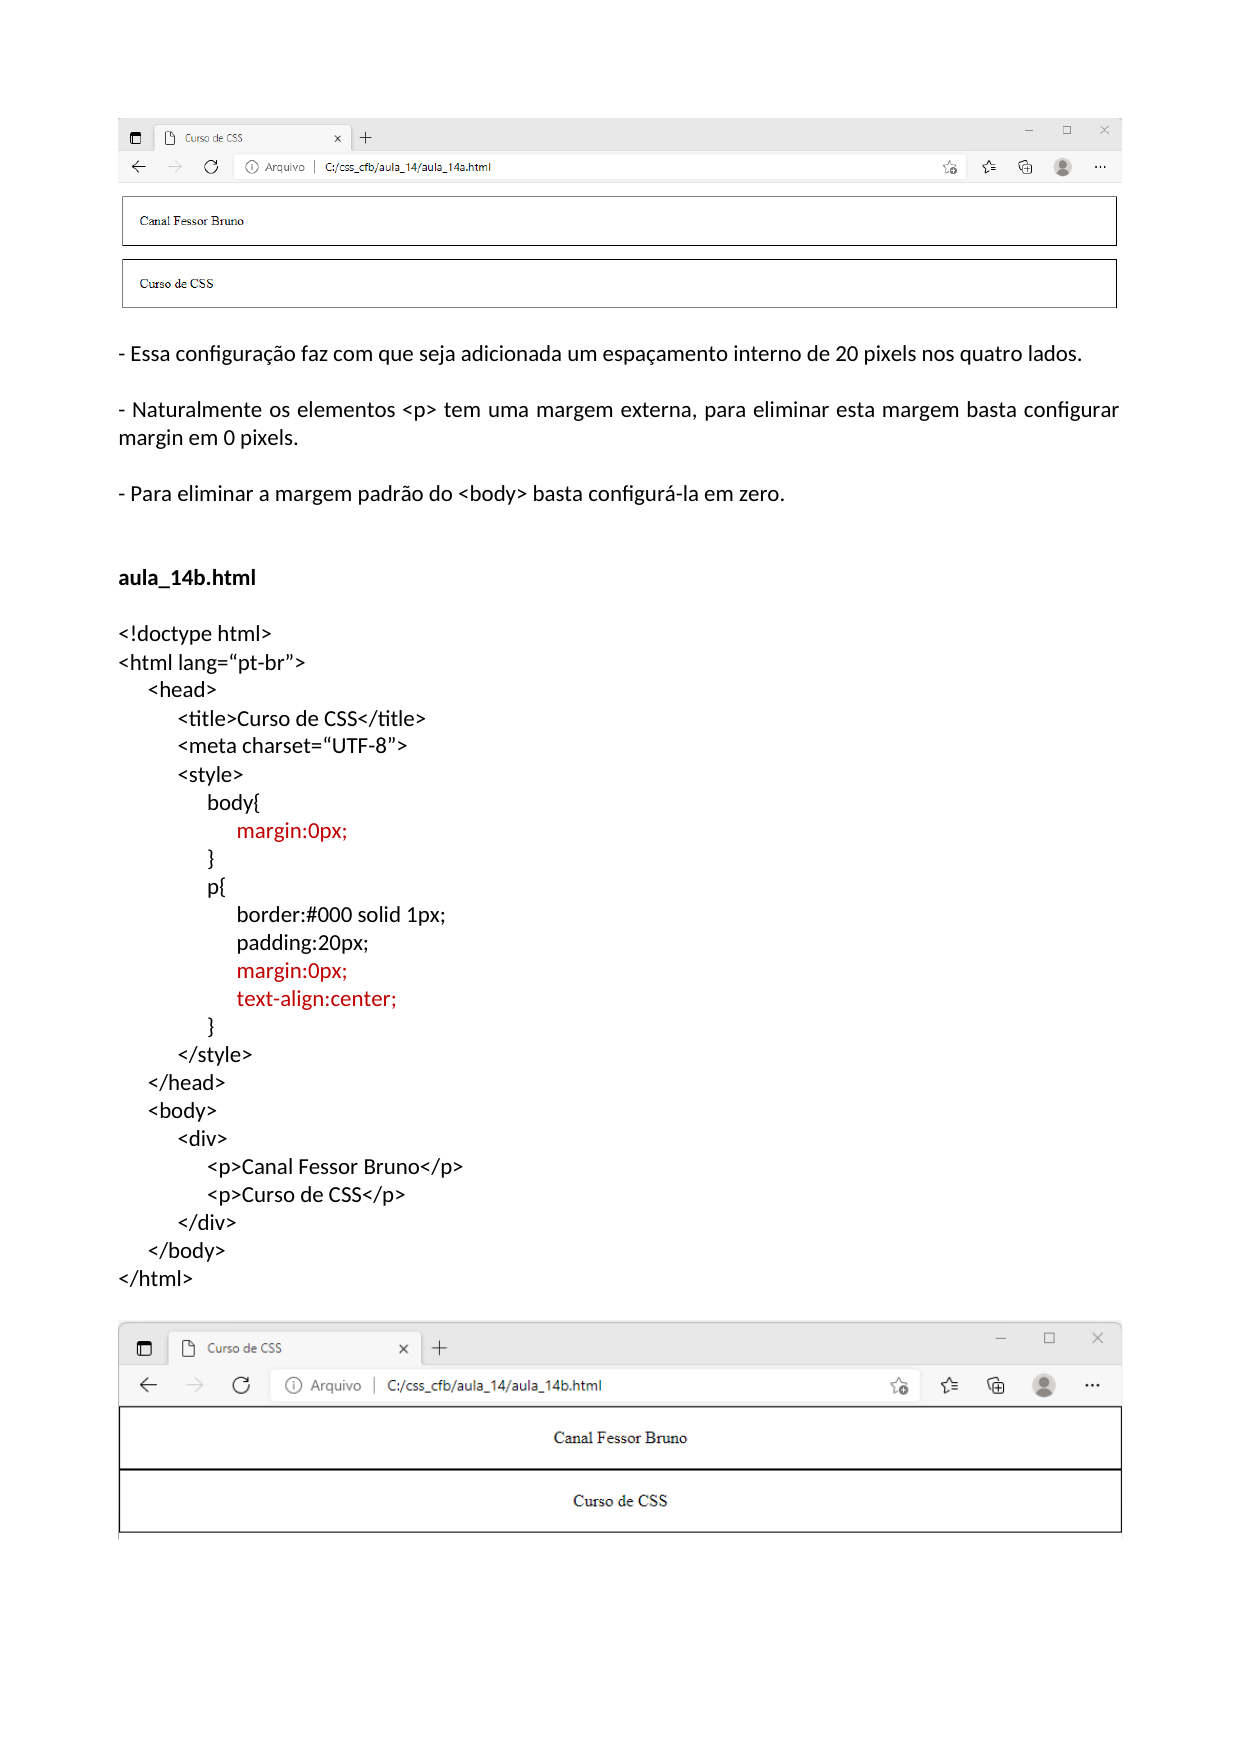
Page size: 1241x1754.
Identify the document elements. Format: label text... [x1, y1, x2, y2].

text </head> [118, 1068, 1122, 1096]
text border:#000 solid 1px; [118, 900, 1122, 928]
text <p>Curso de CSS</p> [118, 1180, 1122, 1208]
text </div> [118, 1208, 1122, 1236]
text <title>Curso de CSS</title> [118, 704, 1122, 732]
text </style> [118, 1040, 1122, 1068]
text <style> [118, 760, 1122, 788]
text <head> [118, 676, 1122, 704]
text <div> [118, 1124, 1122, 1152]
picture [118, 1320, 1123, 1539]
text } [118, 1012, 1122, 1040]
text </html> [118, 1264, 1122, 1292]
text - Naturalmente os elementos <p> tem uma margem externa, para eliminar esta margem basta configurar margin em 0 pixels. [118, 395, 1122, 451]
text - Essa configuração faz com que seja adicionada um espaçamento interno de 20 pixels nos quatro lados. [118, 339, 1122, 367]
text margin:0px; [118, 816, 1122, 844]
text - Para eliminar a margem padrão do <body> basta configurá-la em zero. [118, 479, 1122, 507]
text </body> [118, 1236, 1122, 1264]
picture [118, 118, 1123, 312]
text body{ [118, 788, 1122, 816]
text aula_14b.html [118, 563, 1122, 592]
text padding:20px; [118, 928, 1122, 956]
text <p>Canal Fessor Bruno</p> [118, 1152, 1122, 1180]
text <!doctype html> [118, 619, 1122, 648]
text <meta charset=“UTF-8”> [118, 732, 1122, 760]
text <body> [118, 1096, 1122, 1124]
text <html lang=“pt-br”> [118, 648, 1122, 676]
text } [118, 844, 1122, 872]
text margin:0px; [118, 956, 1122, 984]
text p{ [118, 872, 1122, 900]
text text-align:center; [118, 984, 1122, 1012]
